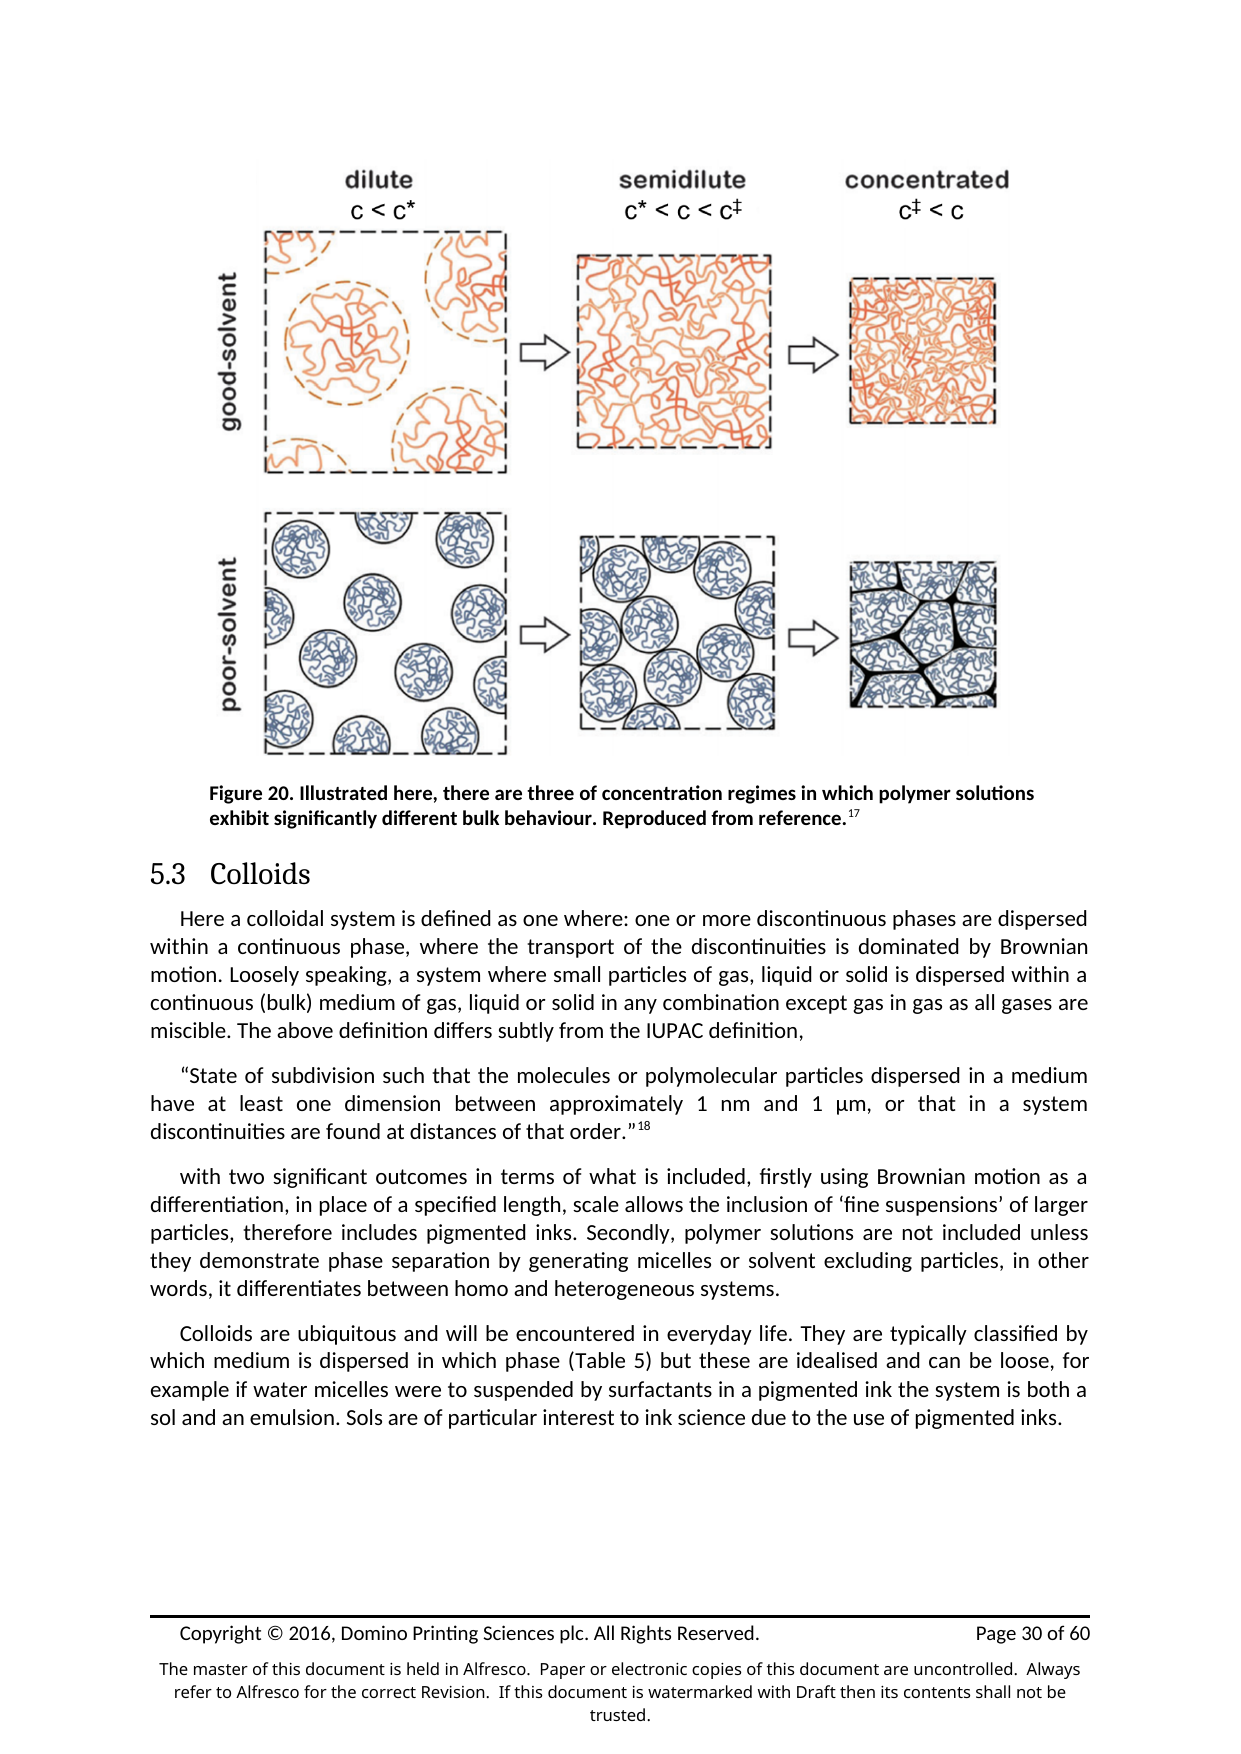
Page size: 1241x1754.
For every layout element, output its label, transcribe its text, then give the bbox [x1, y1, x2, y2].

text with two significant outcomes in terms of what is included, firstly using Brownian motion as a differentiation, in place of a specified length, scale allows the inclusion of ‘fine suspensions’ of larger particles, therefore includes pigmented inks. Secondly, polymer solutions are not included unless they demonstrate phase separation by generating micelles or solvent excluding particles, in other words, it differentiates between homo and heterogeneous systems. [150, 1162, 1090, 1302]
subtitle Colloids [150, 856, 1090, 892]
text “State of subdivision such that the molecules or polymolecular particles dispersed in a medium have at least one dimension between approximately 1 nm and 1 μm, or that in a system discontinuities are found at distances of that order.”18 [150, 1061, 1090, 1145]
text Colloids are ubiquitous and will be encountered in everyday life. They are typically classified by which medium is dispersed in which phase (Table 5) but these are idealised and can be loose, for example if water micelles were to suspended by surfactants in a pigmented ink the system is both a sol and an emulsion. Sols are of particular interest to ink science due to the use of pigmented inks. [150, 1319, 1090, 1431]
picture [195, 150, 1045, 764]
text Here a colloidal system is defined as one where: one or more discontinuous phases are dispersed within a continuous phase, where the transport of the discontinuities is dominated by Brownian motion. Loosely speaking, a system where small particles of gas, liquid or solid is dispersed within a continuous (bulk) medium of gas, liquid or solid in any combination except gas in gas as all gases are miscible. The above definition differs subtly from the IUPAC definition, [150, 904, 1090, 1044]
